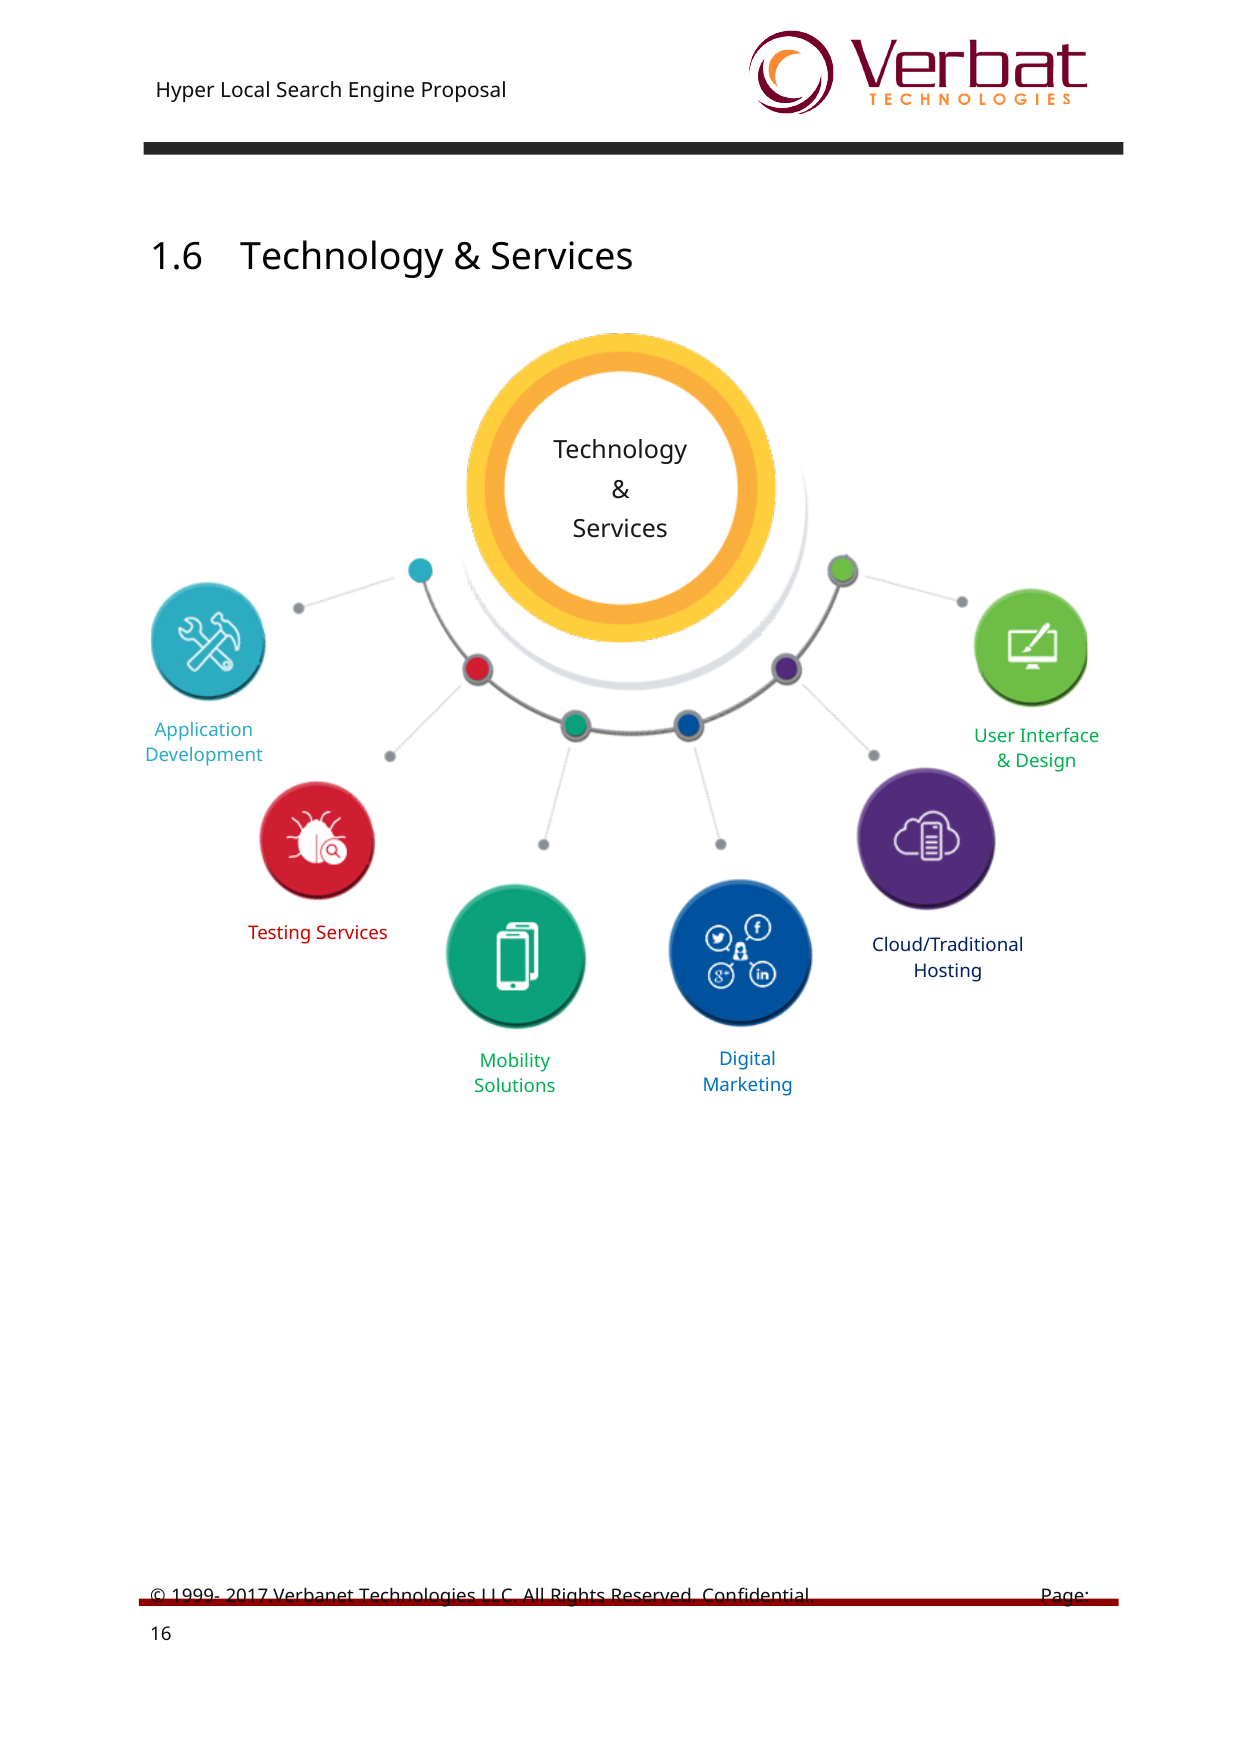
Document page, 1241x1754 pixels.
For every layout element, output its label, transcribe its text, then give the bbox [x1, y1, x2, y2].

picture [745, 26, 1089, 114]
subtitle Technology & Services [150, 229, 1090, 280]
picture [150, 325, 1087, 1035]
